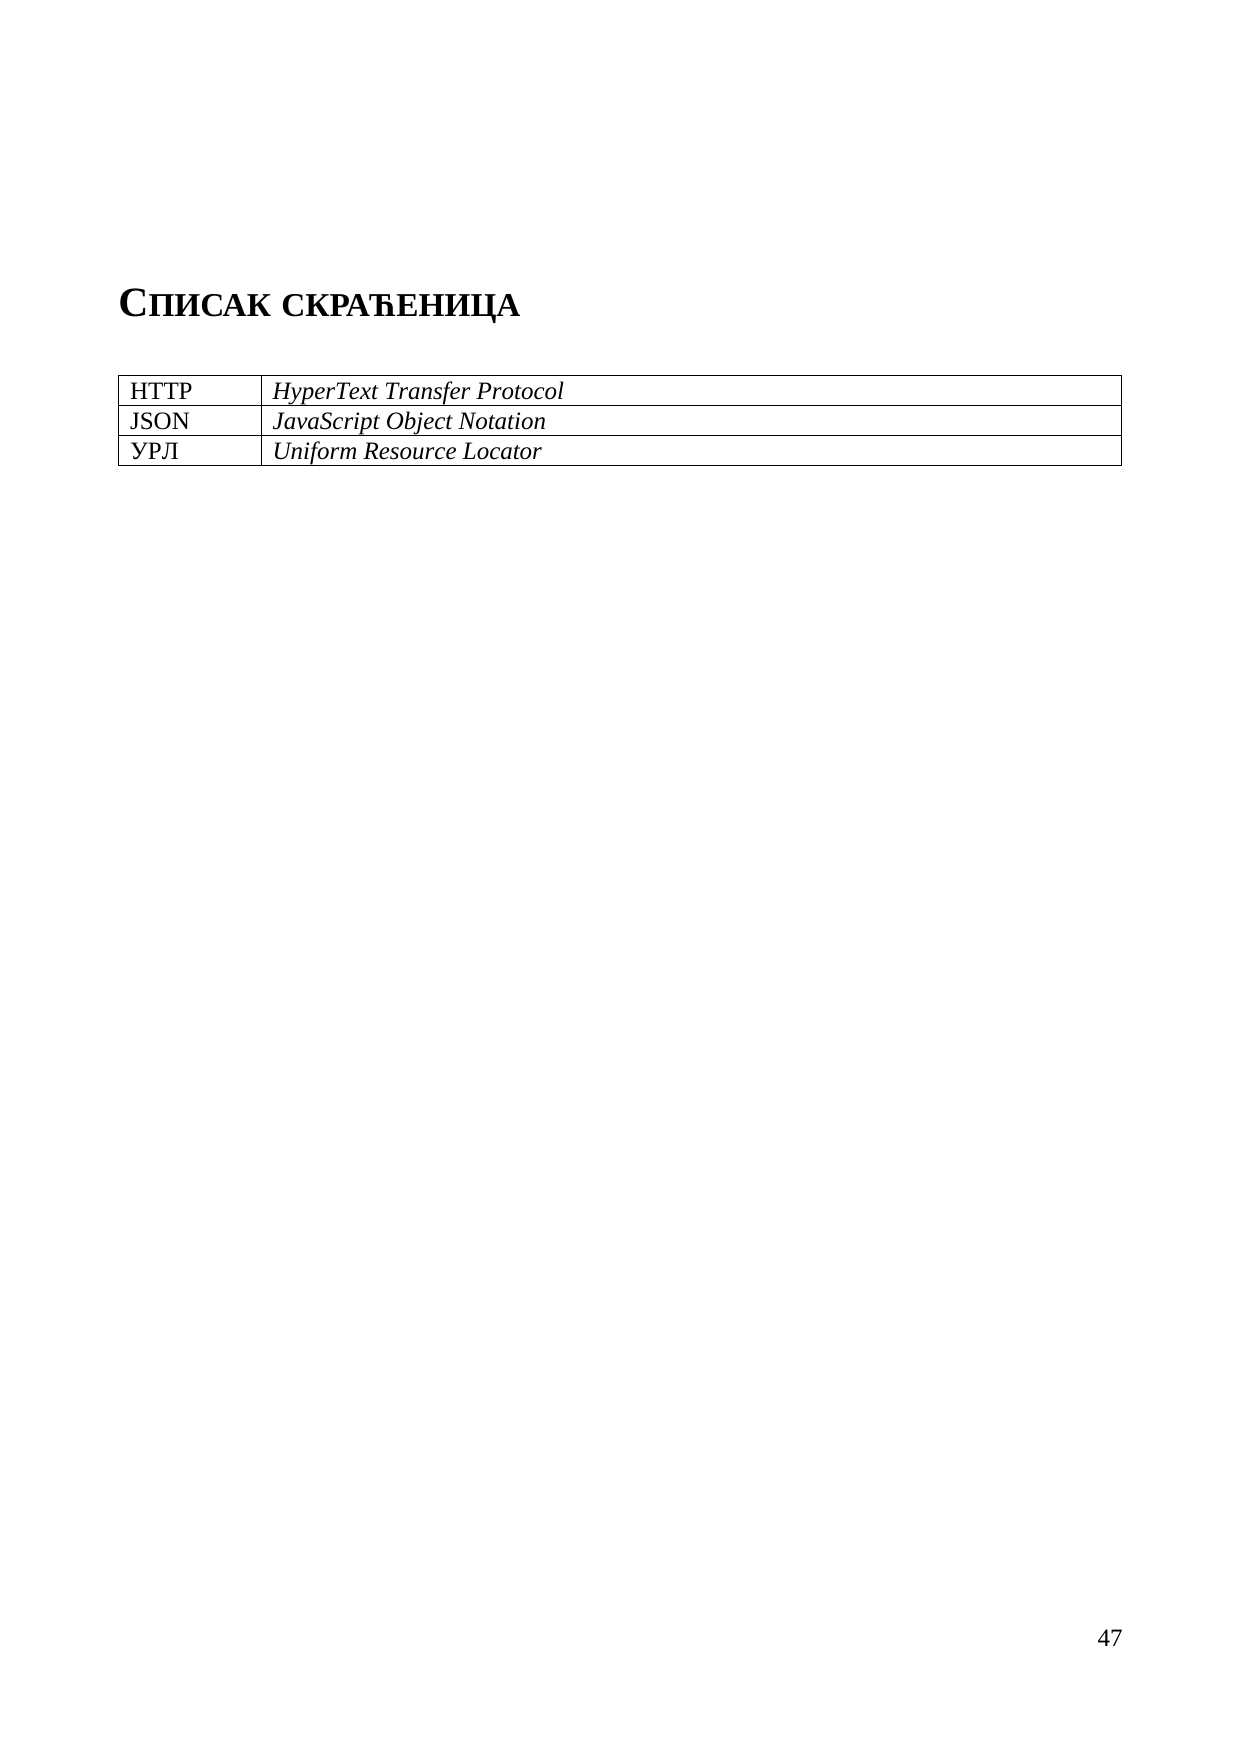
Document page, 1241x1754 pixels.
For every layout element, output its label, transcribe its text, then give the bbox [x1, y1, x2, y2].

table_cell УРЛ [119, 436, 261, 464]
text Списак скраћеница [118, 277, 1122, 325]
table_cell JavaScript Object Notation [262, 406, 1121, 435]
table_header HyperText Transfer Protocol [262, 376, 1121, 405]
table_cell JSON [119, 406, 261, 435]
table_cell Uniform Resource Locator [262, 436, 1121, 464]
table_header HTTP [119, 376, 261, 405]
